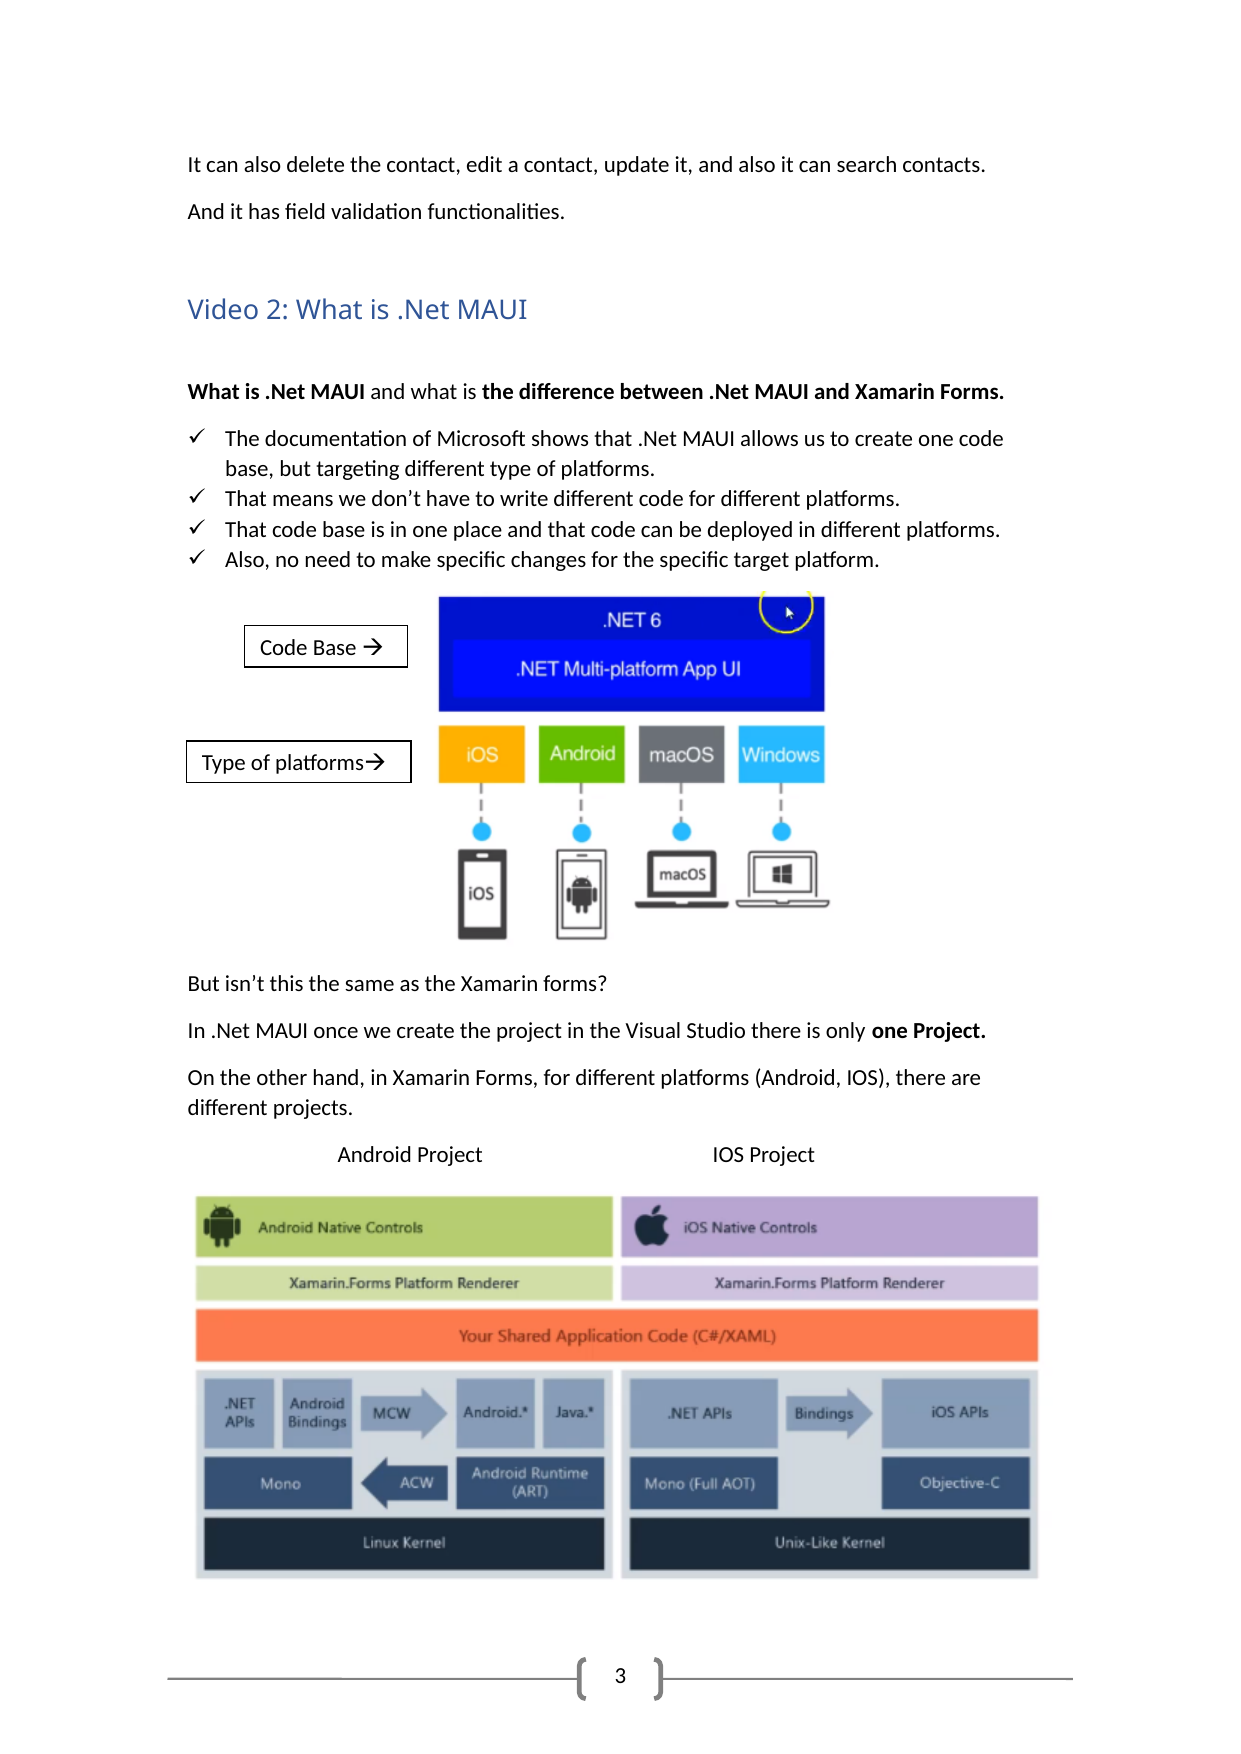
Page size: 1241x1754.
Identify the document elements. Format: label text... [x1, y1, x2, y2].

text It can also delete the contact, edit a contact, update it, and also it can search contacts. [187, 150, 1053, 178]
list That code base is in one place and that code can be deployed in different platforms. [187, 515, 1053, 543]
text In .Net MAUI once we create the project in the Visual Studio there is only one Project. [187, 1016, 1053, 1044]
subtitle Video 2: What is .Net MAUI [187, 291, 1053, 327]
text What is .Net MAUI and what is the difference between .Net MAUI and Xamarin Forms. [187, 377, 1053, 405]
picture [433, 591, 834, 951]
text On the other hand, in Xamarin Forms, for different platforms (Android, IOS), there are different projects. [187, 1063, 1053, 1121]
text But isn’t this the same as the Xamarin forms? [187, 969, 1053, 997]
picture [187, 1186, 1053, 1589]
list Also, no need to make specific changes for the specific target platform. [187, 545, 1053, 573]
list The documentation of Microsoft shows that .Net MAUI allows us to create one code base, but targeting different type of platforms. [187, 424, 1053, 482]
text Android Project IOS Project [187, 1140, 1053, 1168]
list That means we don’t have to write different code for different platforms. [187, 484, 1053, 513]
text And it has field validation functionalities. [187, 197, 1053, 225]
